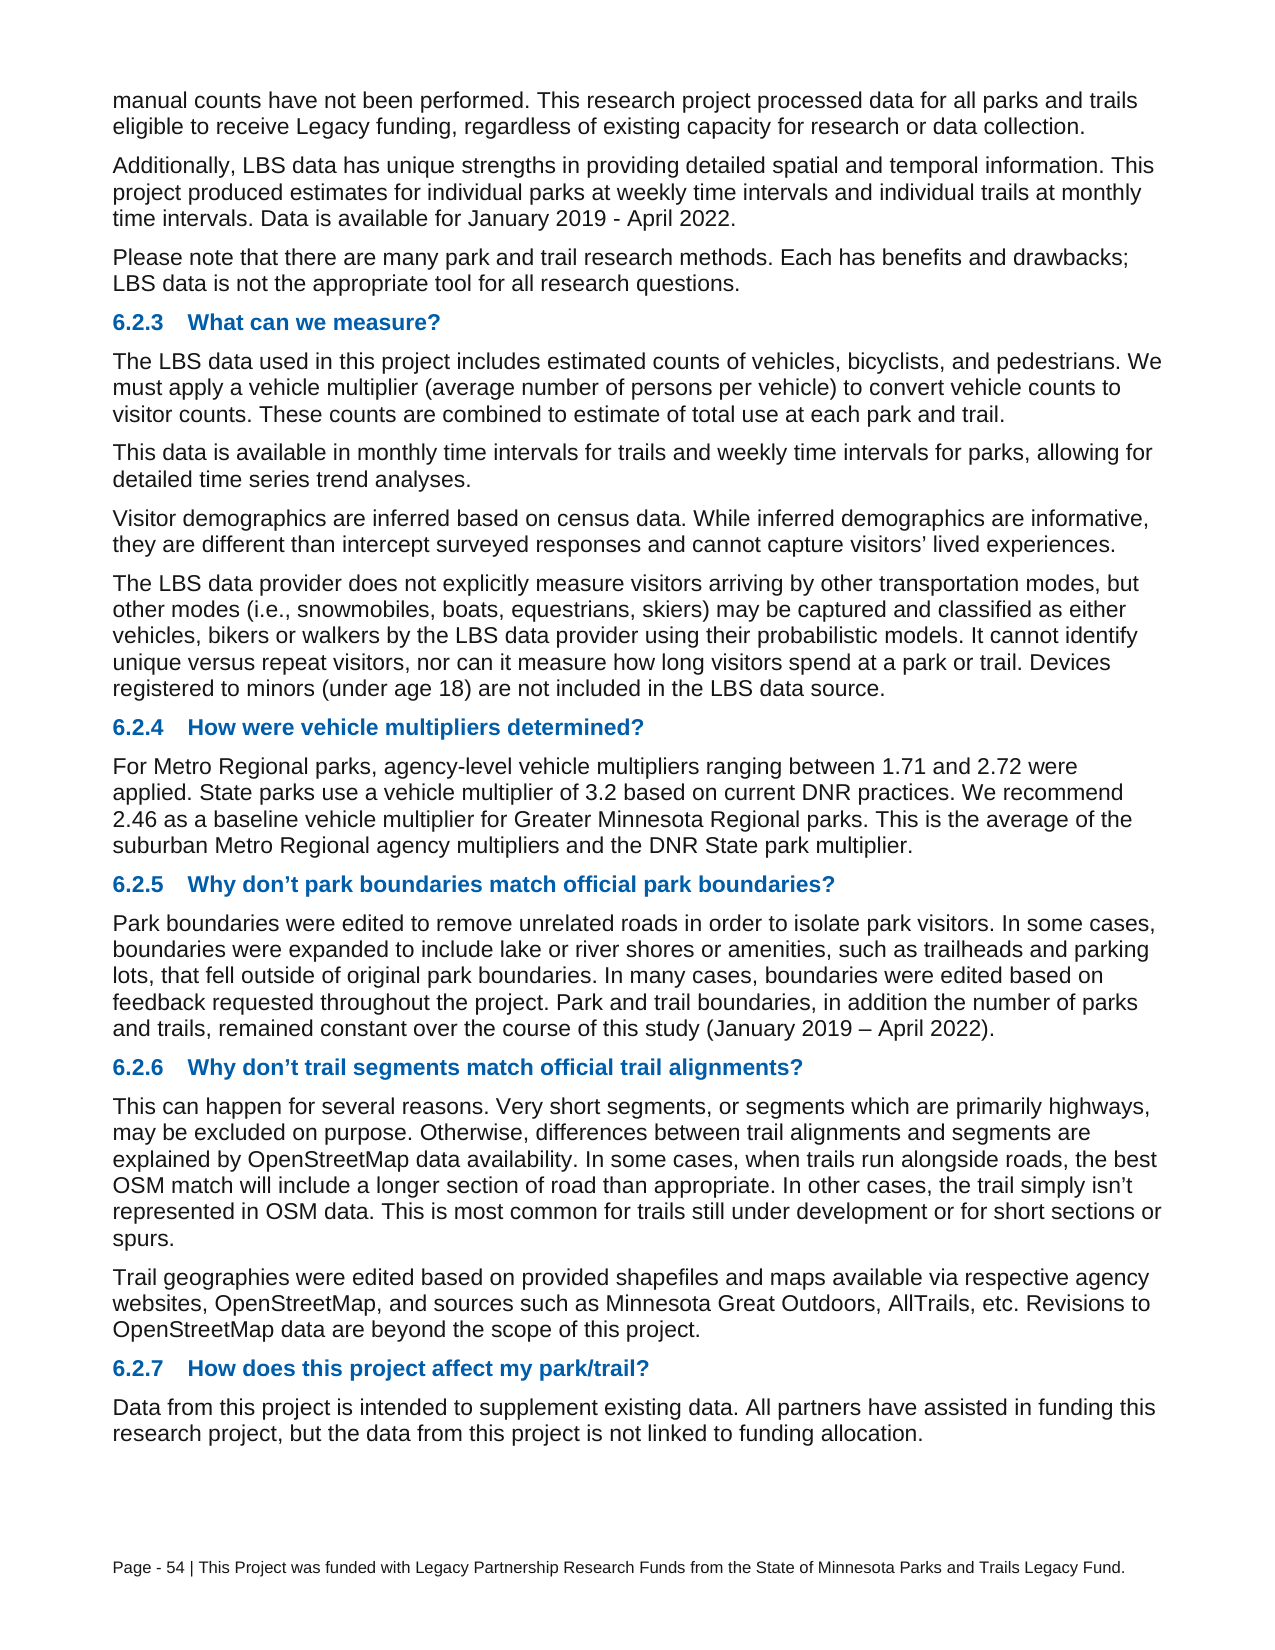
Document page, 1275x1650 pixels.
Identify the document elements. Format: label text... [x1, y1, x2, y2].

text Visitor demographics are inferred based on census data. While inferred demographics are informative, they are different than intercept surveyed responses and cannot capture visitors’ lived experiences. [112, 504, 1162, 557]
text Trail geographies were edited based on provided shapefiles and maps available via respective agency websites, OpenStreetMap, and sources such as Minnesota Great Outdoors, AllTrails, etc. Revisions to OpenStreetMap data are beyond the scope of this project. [112, 1263, 1162, 1342]
subtitle 6.2.6 Why don’t trail segments match official trail alignments? [112, 1054, 1162, 1080]
text The LBS data used in this project includes estimated counts of vehicles, bicyclists, and pedestrians. We must apply a vehicle multiplier (average number of persons per vehicle) to convert vehicle counts to visitor counts. These counts are combined to estimate of total use at each park and trail. [112, 348, 1162, 427]
text Please note that there are many park and trail research methods. Each has benefits and drawbacks; LBS data is not the appropriate tool for all research questions. [112, 244, 1162, 296]
subtitle 6.2.7 How does this project affect my park/trail? [112, 1355, 1162, 1381]
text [112, 87, 1162, 140]
text This data is available in monthly time intervals for trails and weekly time intervals for parks, allowing for detailed time series trend analyses. [112, 439, 1162, 492]
subtitle 6.2.4 How were vehicle multipliers determined? [112, 714, 1162, 740]
text Park boundaries were edited to remove unrelated roads in order to isolate park visitors. In some cases, boundaries were expanded to include lake or river shores or amenities, such as trailheads and parking lots, that fell outside of original park boundaries. In many cases, boundaries were edited based on feedback requested throughout the project. Park and trail boundaries, in addition the number of parks and trails, remained constant over the course of this study (January 2019 – April 2022). [112, 910, 1162, 1041]
subtitle 6.2.5 Why don’t park boundaries match official park boundaries? [112, 871, 1162, 897]
subtitle 6.2.3 What can we measure? [112, 309, 1162, 335]
text Data from this project is intended to supplement existing data. All partners have assisted in funding this research project, but the data from this project is not linked to funding allocation. [112, 1394, 1162, 1447]
text Additionally, LBS data has unique strengths in providing detailed spatial and temporal information. This project produced estimates for individual parks at weekly time intervals and individual trails at monthly time intervals. Data is available for January 2019 - April 2022. [112, 152, 1162, 231]
text For Metro Regional parks, agency-level vehicle multipliers ranging between 1.71 and 2.72 were applied. State parks use a vehicle multiplier of 3.2 based on current DNR practices. We recommend 2.46 as a baseline vehicle multiplier for Greater Minnesota Regional parks. This is the average of the suburban Metro Regional agency multipliers and the DNR State park multiplier. [112, 753, 1162, 858]
text The LBS data provider does not explicitly measure visitors arriving by other transportation modes, but other modes (i.e., snowmobiles, boats, equestrians, skiers) may be captured and classified as either vehicles, bikers or walkers by the LBS data provider using their probabilistic models. It cannot identify unique versus repeat visitors, nor can it measure how long visitors spend at a park or trail. Devices registered to minors (under age 18) are not included in the LBS data source. [112, 570, 1162, 702]
text This can happen for several reasons. Very short segments, or segments which are primarily highways, may be excluded on purpose. Otherwise, differences between trail alignments and segments are explained by OpenStreetMap data availability. In some cases, when trails run alongside roads, the best OSM match will include a longer section of road than appropriate. In other cases, the trail simply isn’t represented in OSM data. This is most common for trails still under development or for short sections or spurs. [112, 1093, 1162, 1251]
